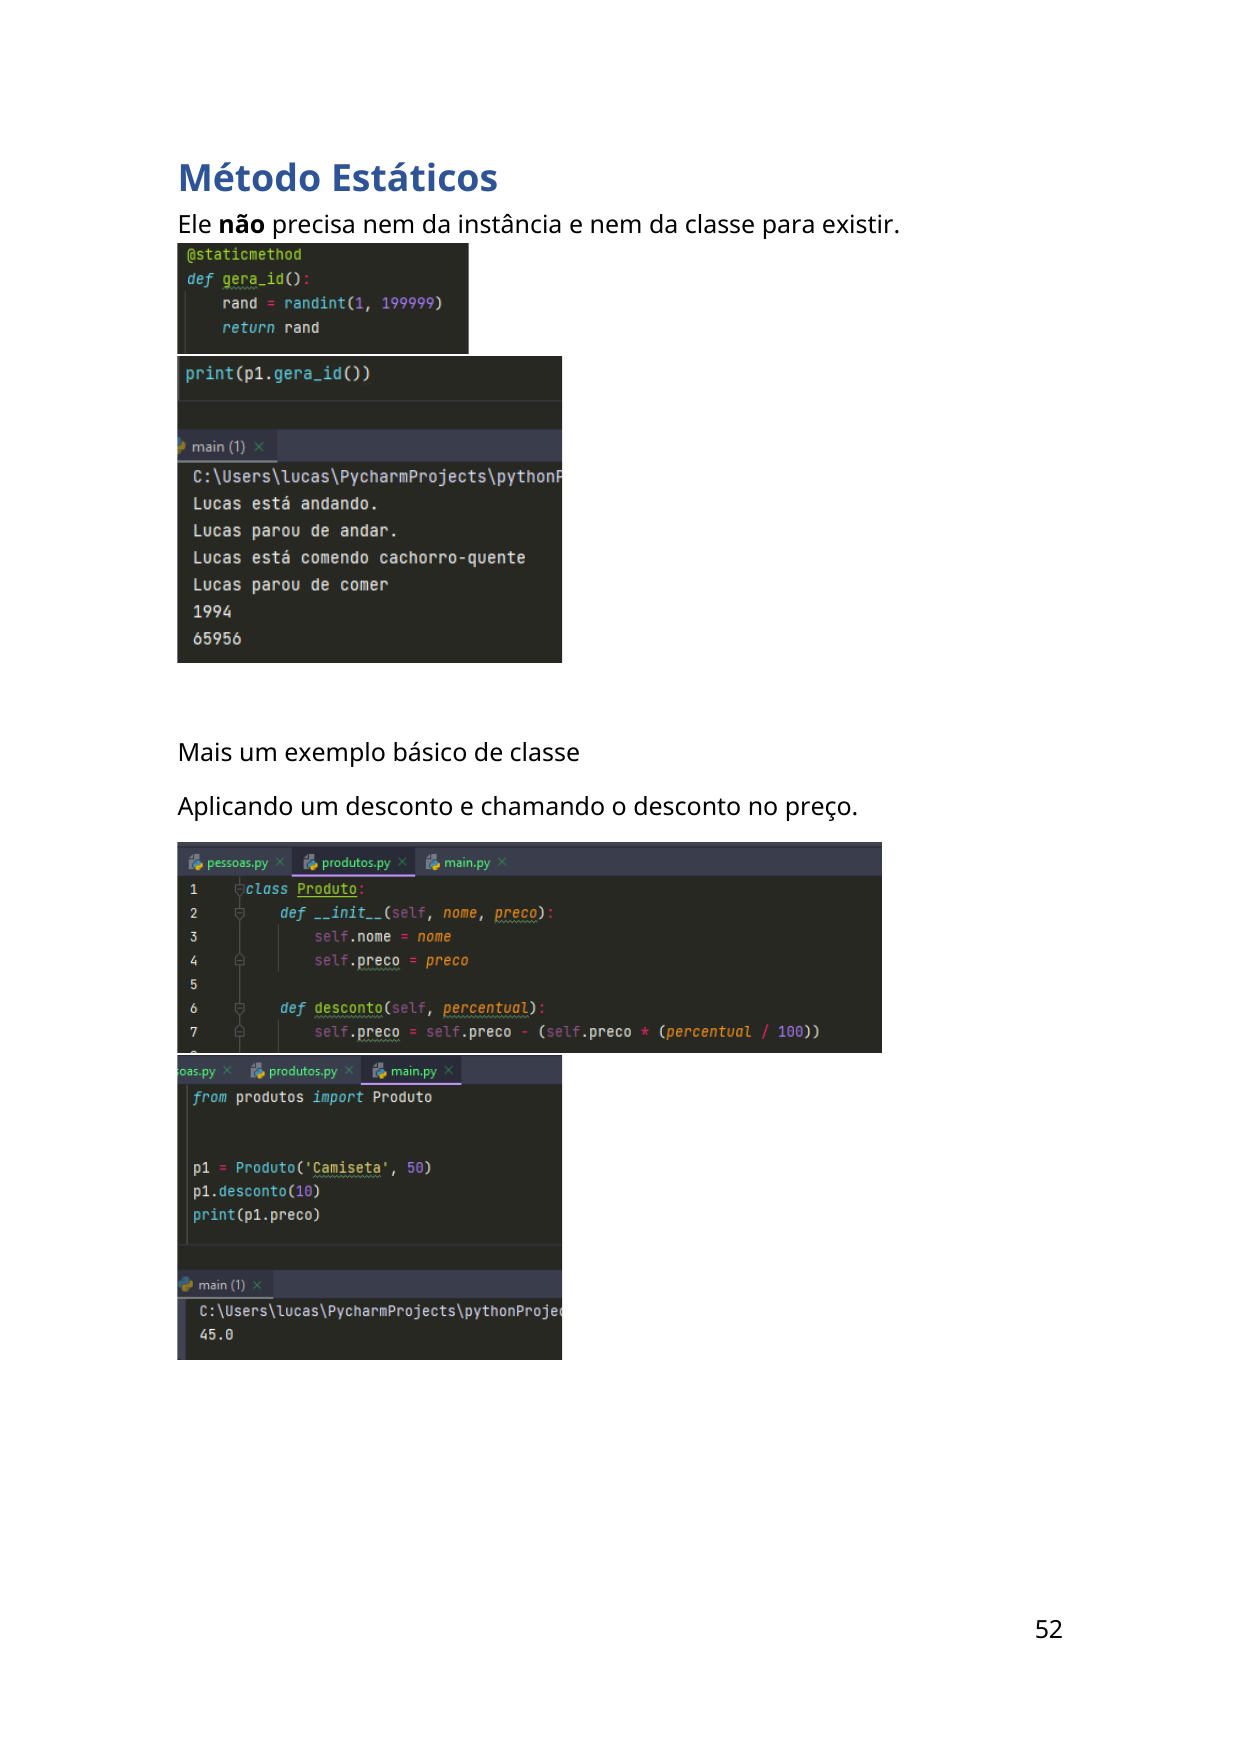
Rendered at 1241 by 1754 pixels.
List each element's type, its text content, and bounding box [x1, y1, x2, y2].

picture [177, 243, 469, 354]
picture [177, 356, 563, 663]
text Mais um exemplo básico de classe [177, 735, 1063, 769]
subtitle Método Estáticos [177, 152, 1063, 203]
picture [177, 1055, 563, 1360]
text Aplicando um desconto e chamando o desconto no preço. [177, 788, 1063, 823]
picture [177, 842, 882, 1053]
